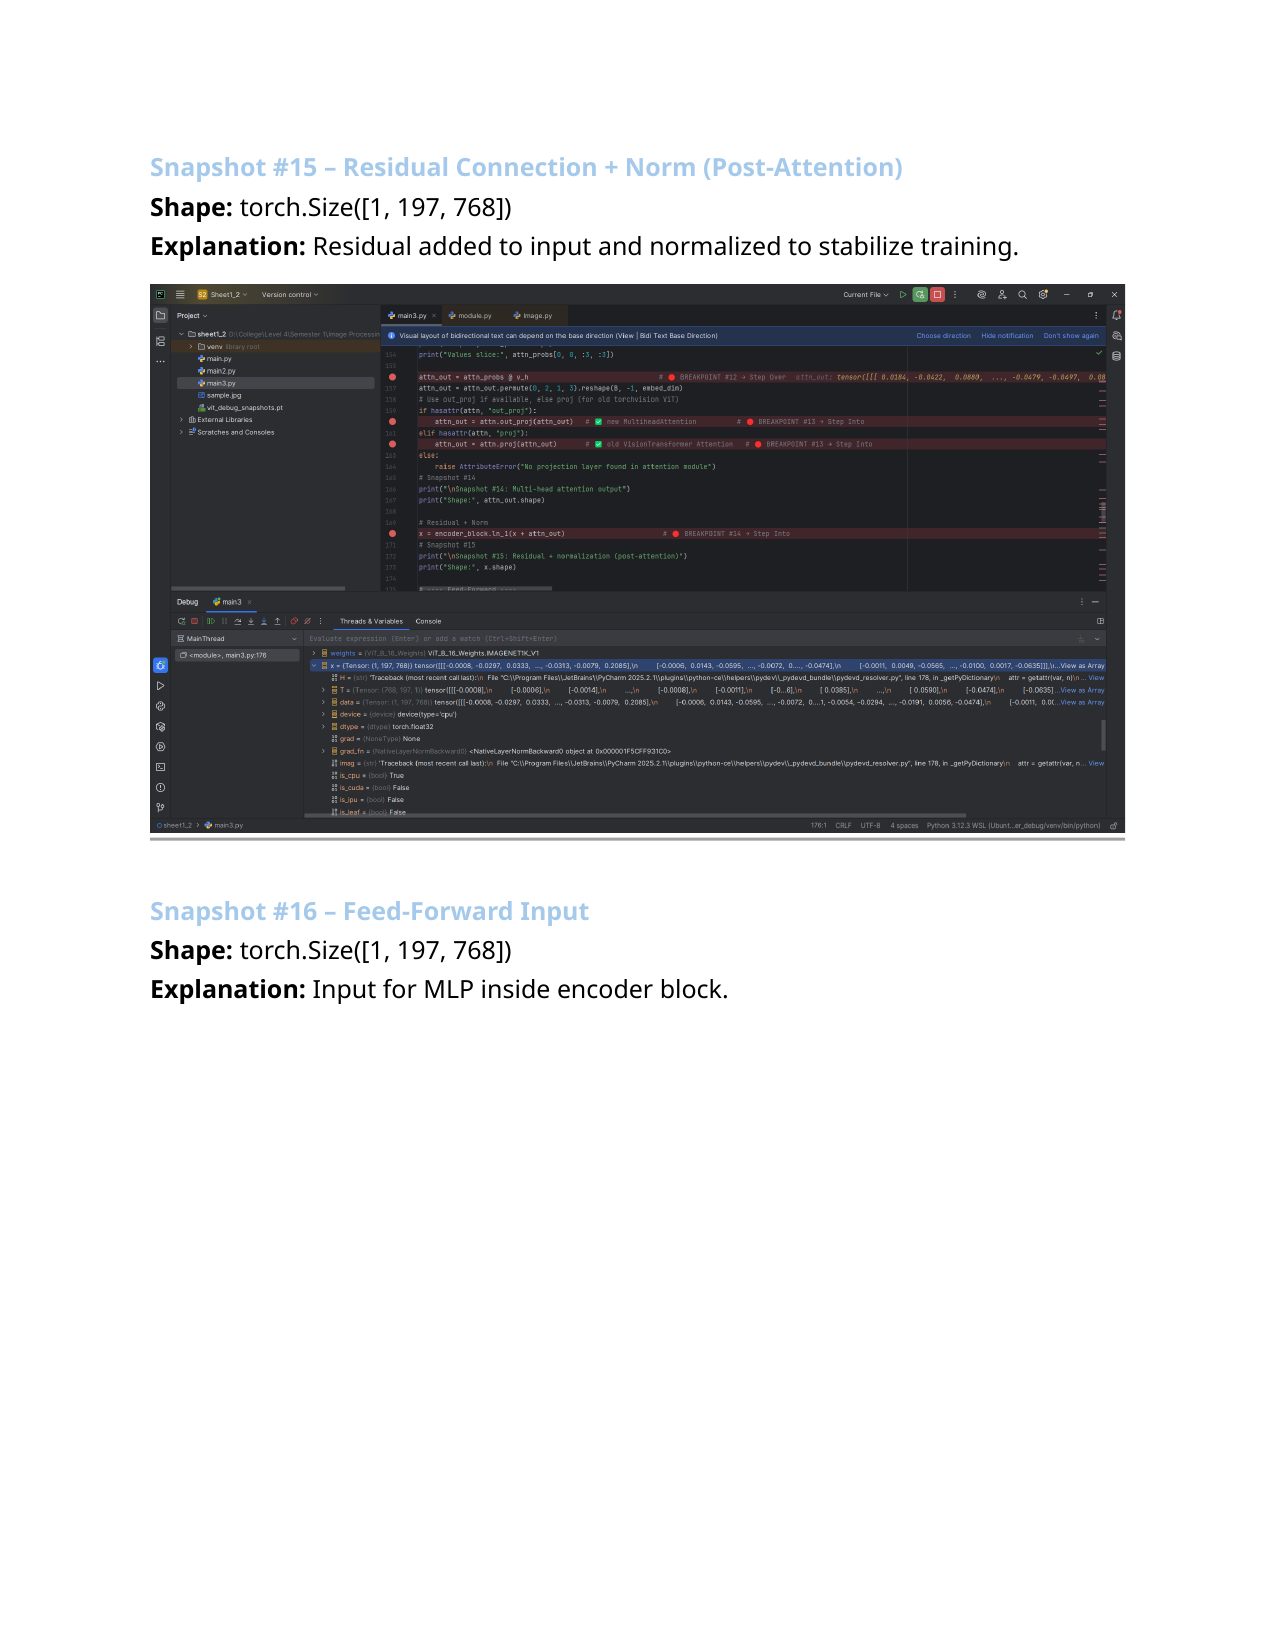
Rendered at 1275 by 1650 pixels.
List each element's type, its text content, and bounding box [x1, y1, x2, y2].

picture [150, 284, 1125, 833]
text Snapshot #16 – Feed-Forward Input Shape: torch.Size([1, 197, 768]) Explanation: Input for MLP inside encoder block. [150, 893, 1125, 1006]
text Snapshot #15 – Residual Connection + Norm (Post-Attention) Shape: torch.Size([1, 197, 768]) Explanation: Residual added to input and normalized to stabilize training. [150, 150, 1125, 262]
